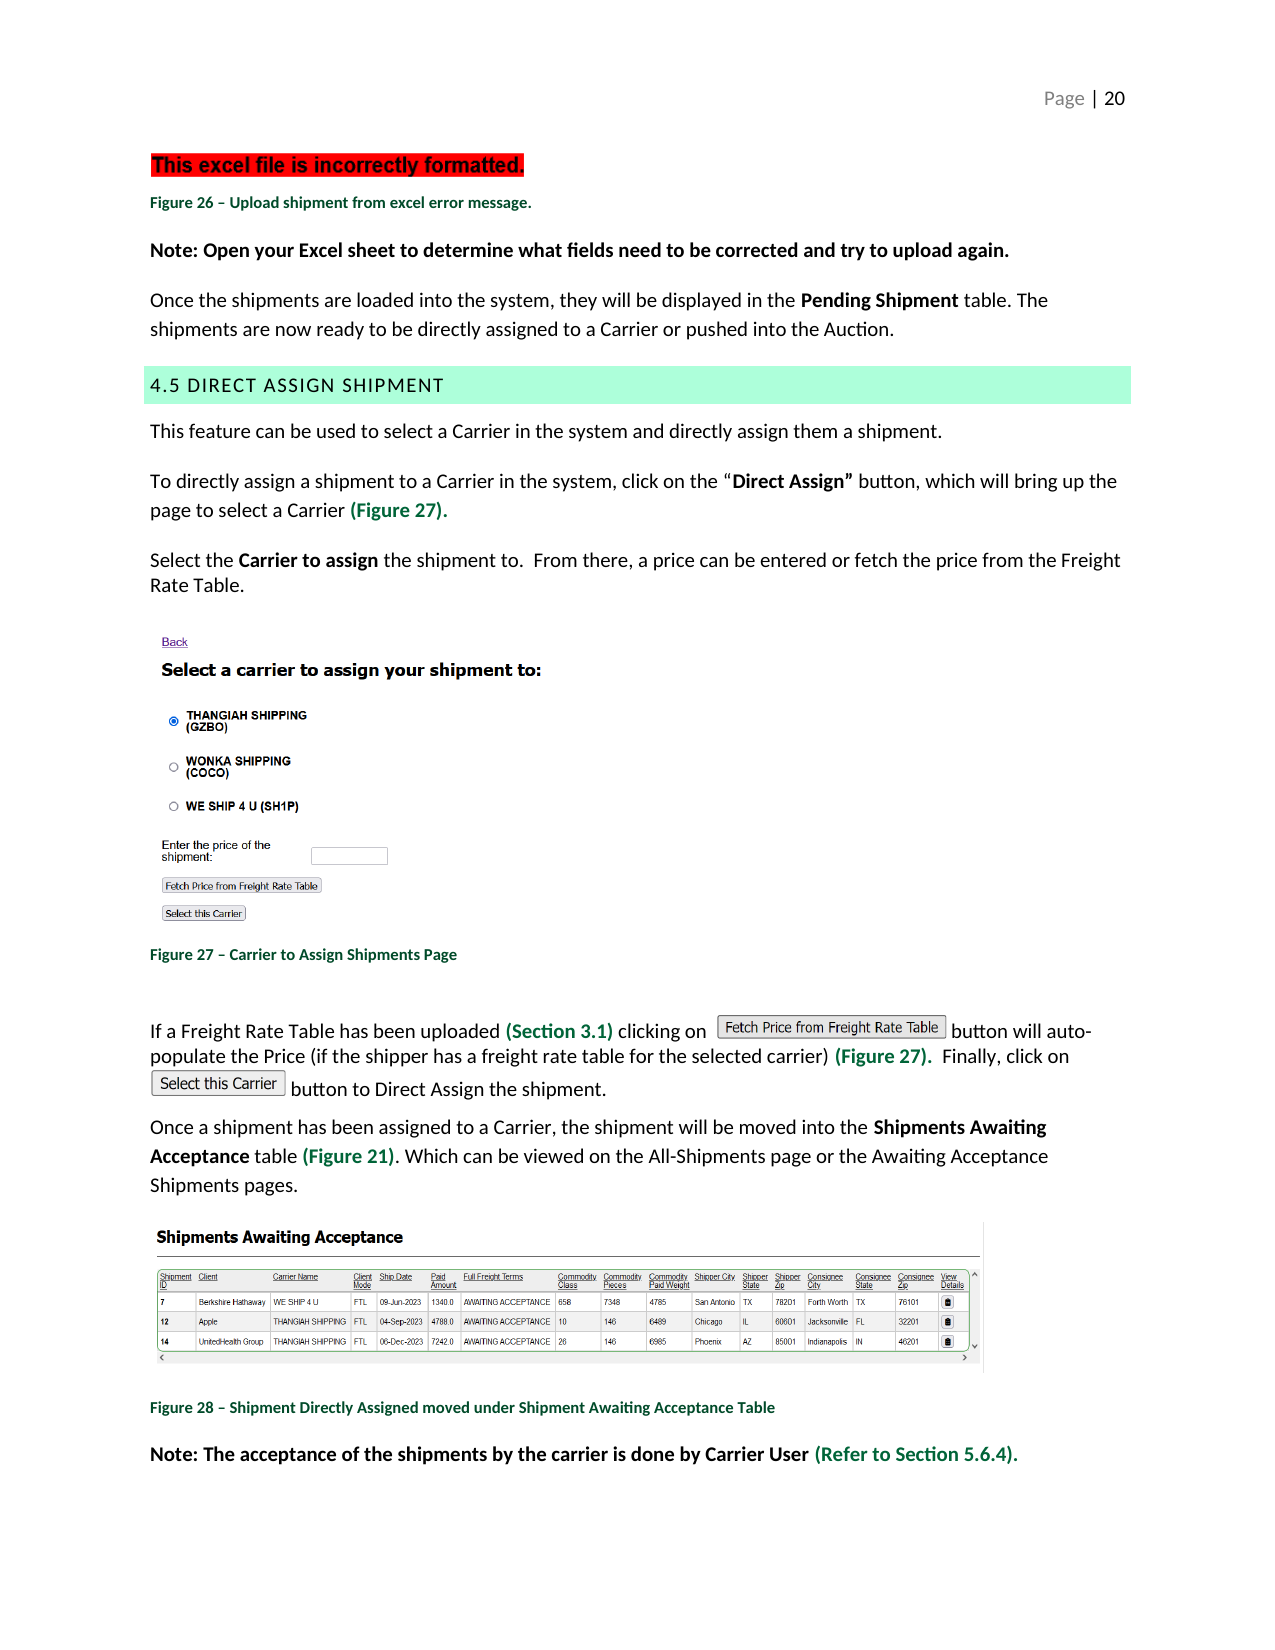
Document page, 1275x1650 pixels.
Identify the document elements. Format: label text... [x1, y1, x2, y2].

text To directly assign a shipment to a Carrier in the system, click on the “Direct Assign” button, which will bring up the page to select a Carrier (Figure 27). [150, 468, 1125, 523]
subtitle 4.5 DIRECT ASSIGN SHIPMENT [150, 372, 1125, 398]
picture [150, 1069, 286, 1097]
text Once the shipments are loaded into the system, they will be displayed in the Pending Shipment table. The shipments are now ready to be directly assigned to a Carrier or pushed into the Auction. [150, 287, 1125, 341]
picture [150, 150, 525, 179]
text Note: Open your Excel sheet to determine what fields need to be corrected and try to upload again. [150, 237, 1125, 262]
picture [150, 1222, 984, 1373]
text This feature can be used to select a Carrier in the system and directly assign them a shipment. [150, 418, 1125, 443]
text Select the Carrier to assign the shipment to. From there, a price can be entered or fetch the price from the Freight Rate Table. [150, 547, 1125, 598]
text Note: The acceptance of the shipments by the carrier is done by Carrier User (Refer to Section 5.6.4). [150, 1441, 1125, 1467]
picture [150, 623, 552, 934]
text If a Freight Rate Table has been uploaded (Section 3.1) clicking on button will auto-populate the Price (if the shipper has a freight rate table for the selected carrier) (Figure 27). Finally, click on button to Direct Assign the shipment. [150, 1013, 1125, 1102]
picture [716, 1013, 947, 1039]
text Once a shipment has been assigned to a Carrier, the shipment will be moved into the Shipments Awaiting Acceptance table (Figure 21). Which can be viewed on the All-Shipments page or the Awaiting Acceptance Shipments pages. [150, 1114, 1125, 1198]
text Figure 2 – Shipment Directly Assigned moved under Shipment Awaiting Acceptance Table [150, 1397, 1125, 1418]
text Figure 2 – Carrier to Assign Shipments Page [150, 944, 1125, 964]
text Figure 26 – Upload shipment from excel error message. [150, 193, 1125, 213]
